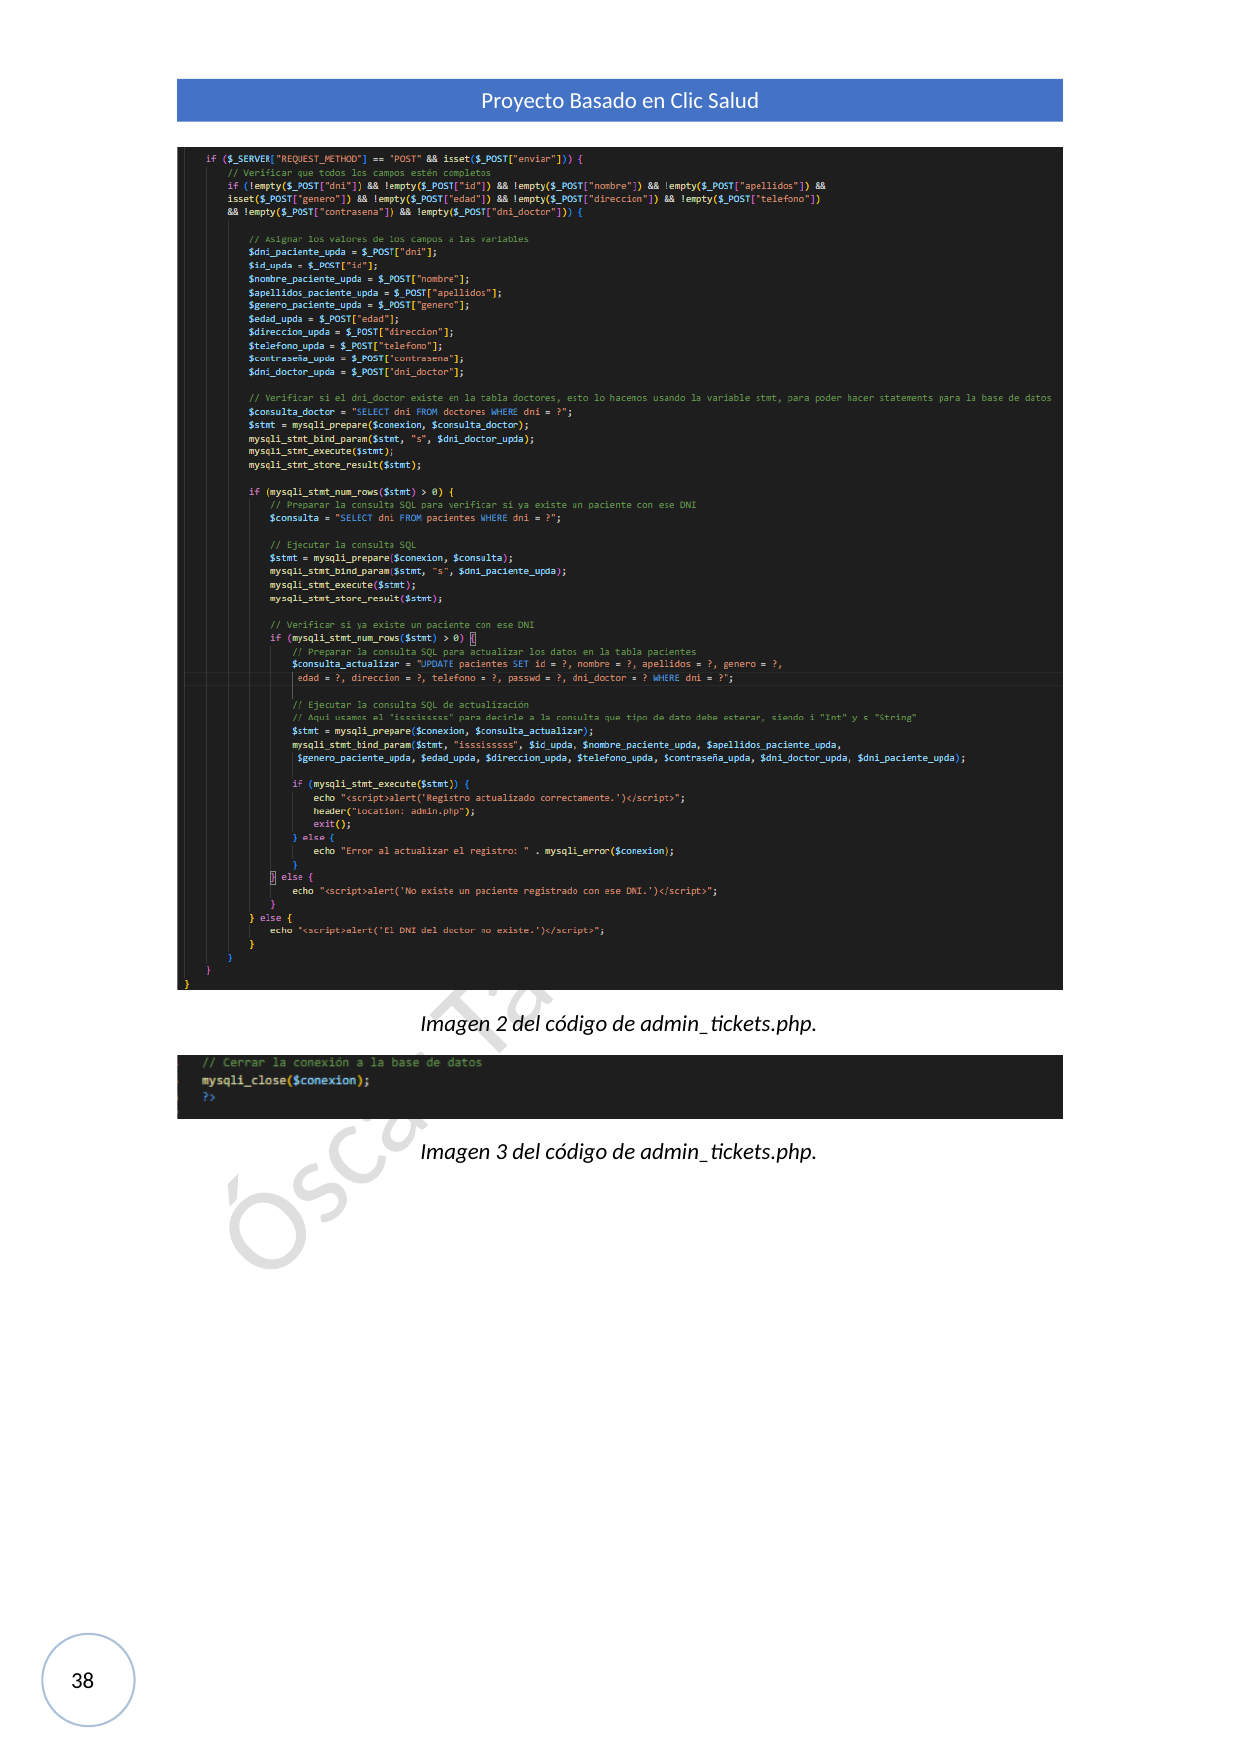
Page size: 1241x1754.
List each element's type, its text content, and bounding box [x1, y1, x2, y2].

picture [177, 147, 1063, 990]
text Imagen 3 del código de admin_tickets.php. [177, 1137, 1063, 1165]
picture [177, 1055, 1063, 1119]
text Imagen 2 del código de admin_tickets.php. [177, 1009, 1063, 1037]
